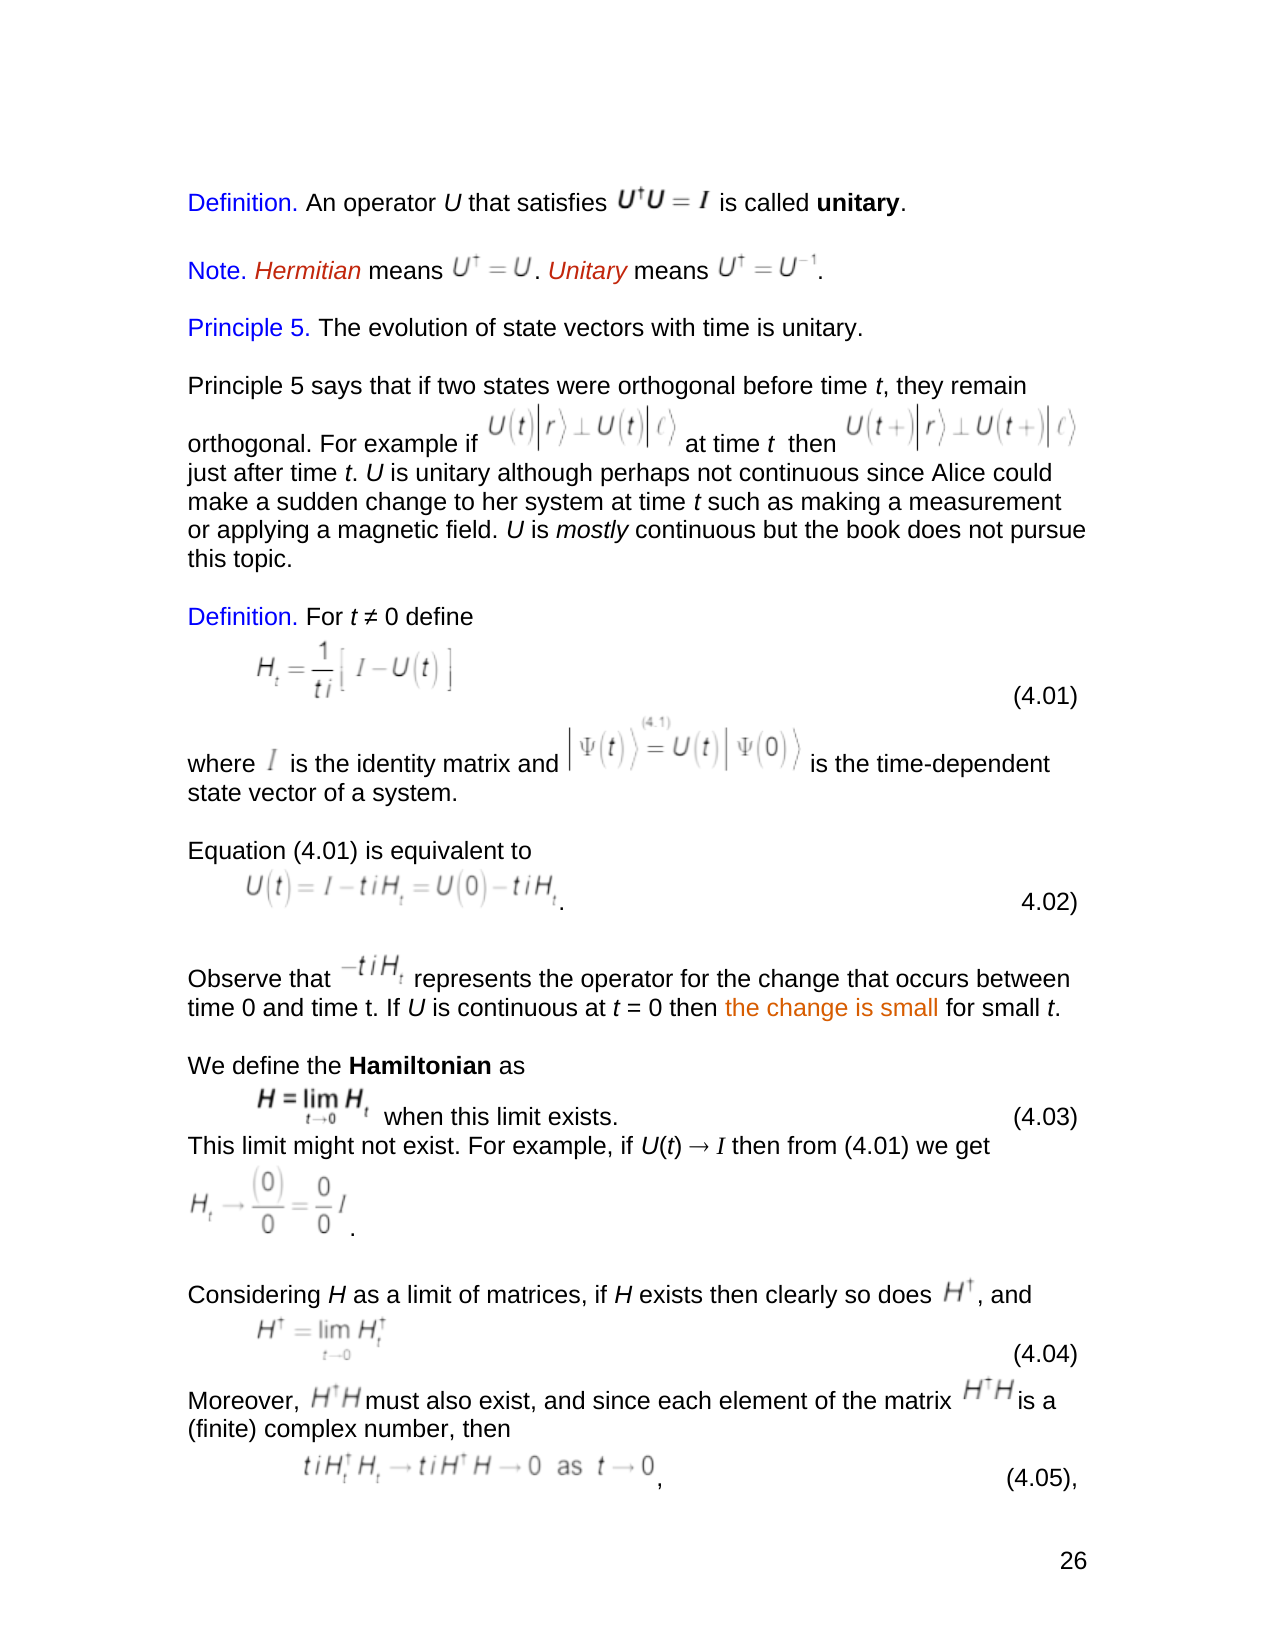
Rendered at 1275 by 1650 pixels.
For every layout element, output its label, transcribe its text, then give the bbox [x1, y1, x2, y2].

text Principle 5. The evolution of state vectors with time is unitary. [187, 313, 1087, 342]
text Definition. For t ≠ 0 define [187, 602, 1087, 631]
text Principle 5 says that if two states were orthogonal before time t, they remain orthogonal. For example if at time t then just after time t. U is unitary although perhaps not continuous since Alice could make a sudden change to her system at time t such as making a measurement or applying a magnetic field. U is mostly continuous but the book does not pursue this topic. [187, 371, 1087, 573]
text Equation (4.01) is equivalent to [187, 836, 1087, 864]
text when this limit exists. (4.03) [187, 1079, 1087, 1131]
text . 4.02) [187, 864, 1087, 916]
text Observe that represents the operator for the change that occurs between time 0 and time t. If U is continuous at t = 0 then the change is small for small t. [187, 944, 1087, 1022]
text Moreover, must also exist, and since each element of the matrix is a (finite) complex number, then [187, 1367, 1087, 1443]
text (4.01) [187, 631, 1087, 709]
text Note. Hermitian means . Unitary means . [187, 246, 1087, 284]
text We define the Hamiltonian as [187, 1051, 1087, 1079]
text (4.04) [187, 1309, 1087, 1367]
text Considering H as a limit of matrices, if H exists then clearly so does , and [187, 1270, 1087, 1309]
text , (4.05), [187, 1443, 1087, 1492]
text This limit might not exist. For example, if U(t) I then from (4.01) we get . [187, 1131, 1087, 1241]
text where is the identity matrix and is the time-dependent state vector of a system. [187, 709, 1087, 807]
text Definition. An operator U that satisfies is called unitary. [187, 179, 1087, 217]
